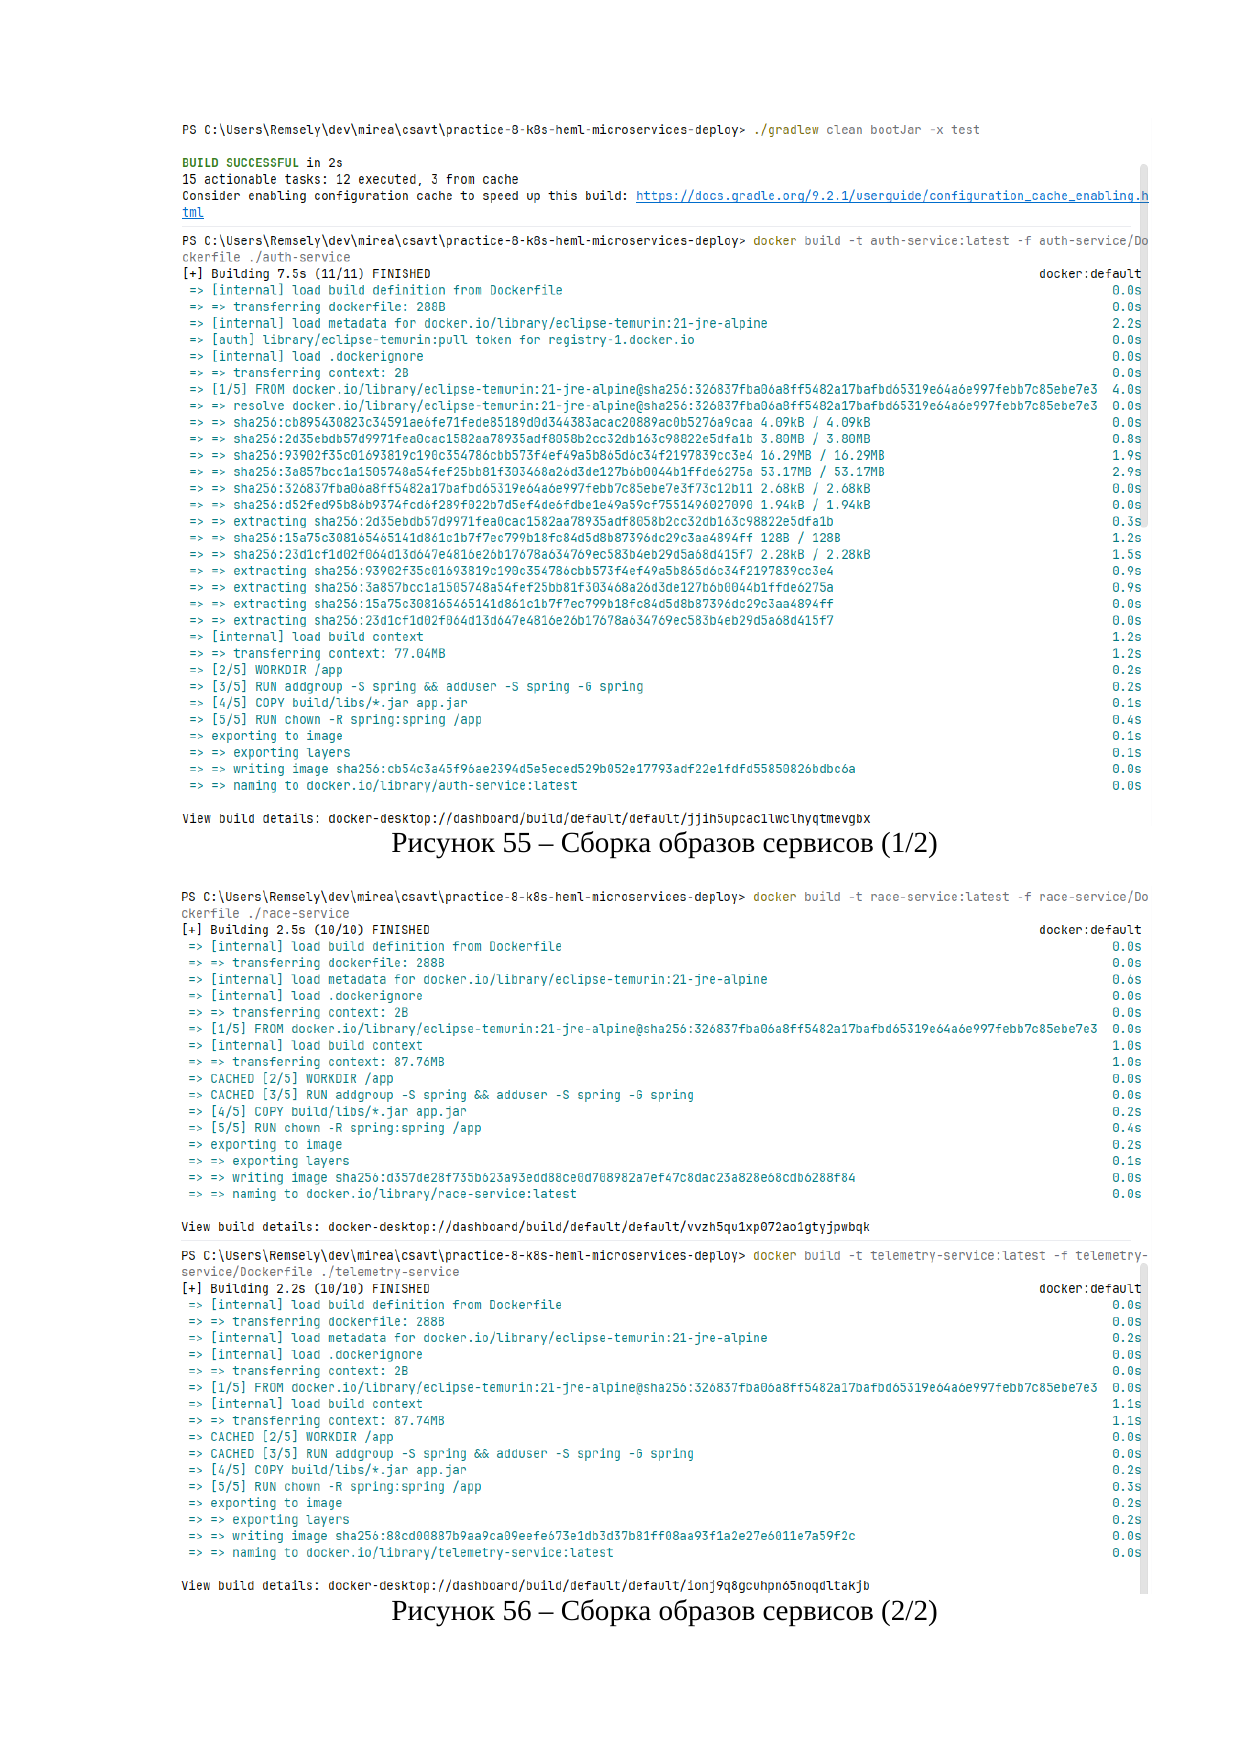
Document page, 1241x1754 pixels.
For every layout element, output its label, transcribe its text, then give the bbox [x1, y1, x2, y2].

picture [177, 886, 1152, 1594]
text Рисунок 55 – Сборка образов сервисов (1/2) [177, 826, 1152, 859]
picture [177, 118, 1152, 826]
text Рисунок 56 – Сборка образов сервисов (2/2) [177, 1594, 1152, 1627]
